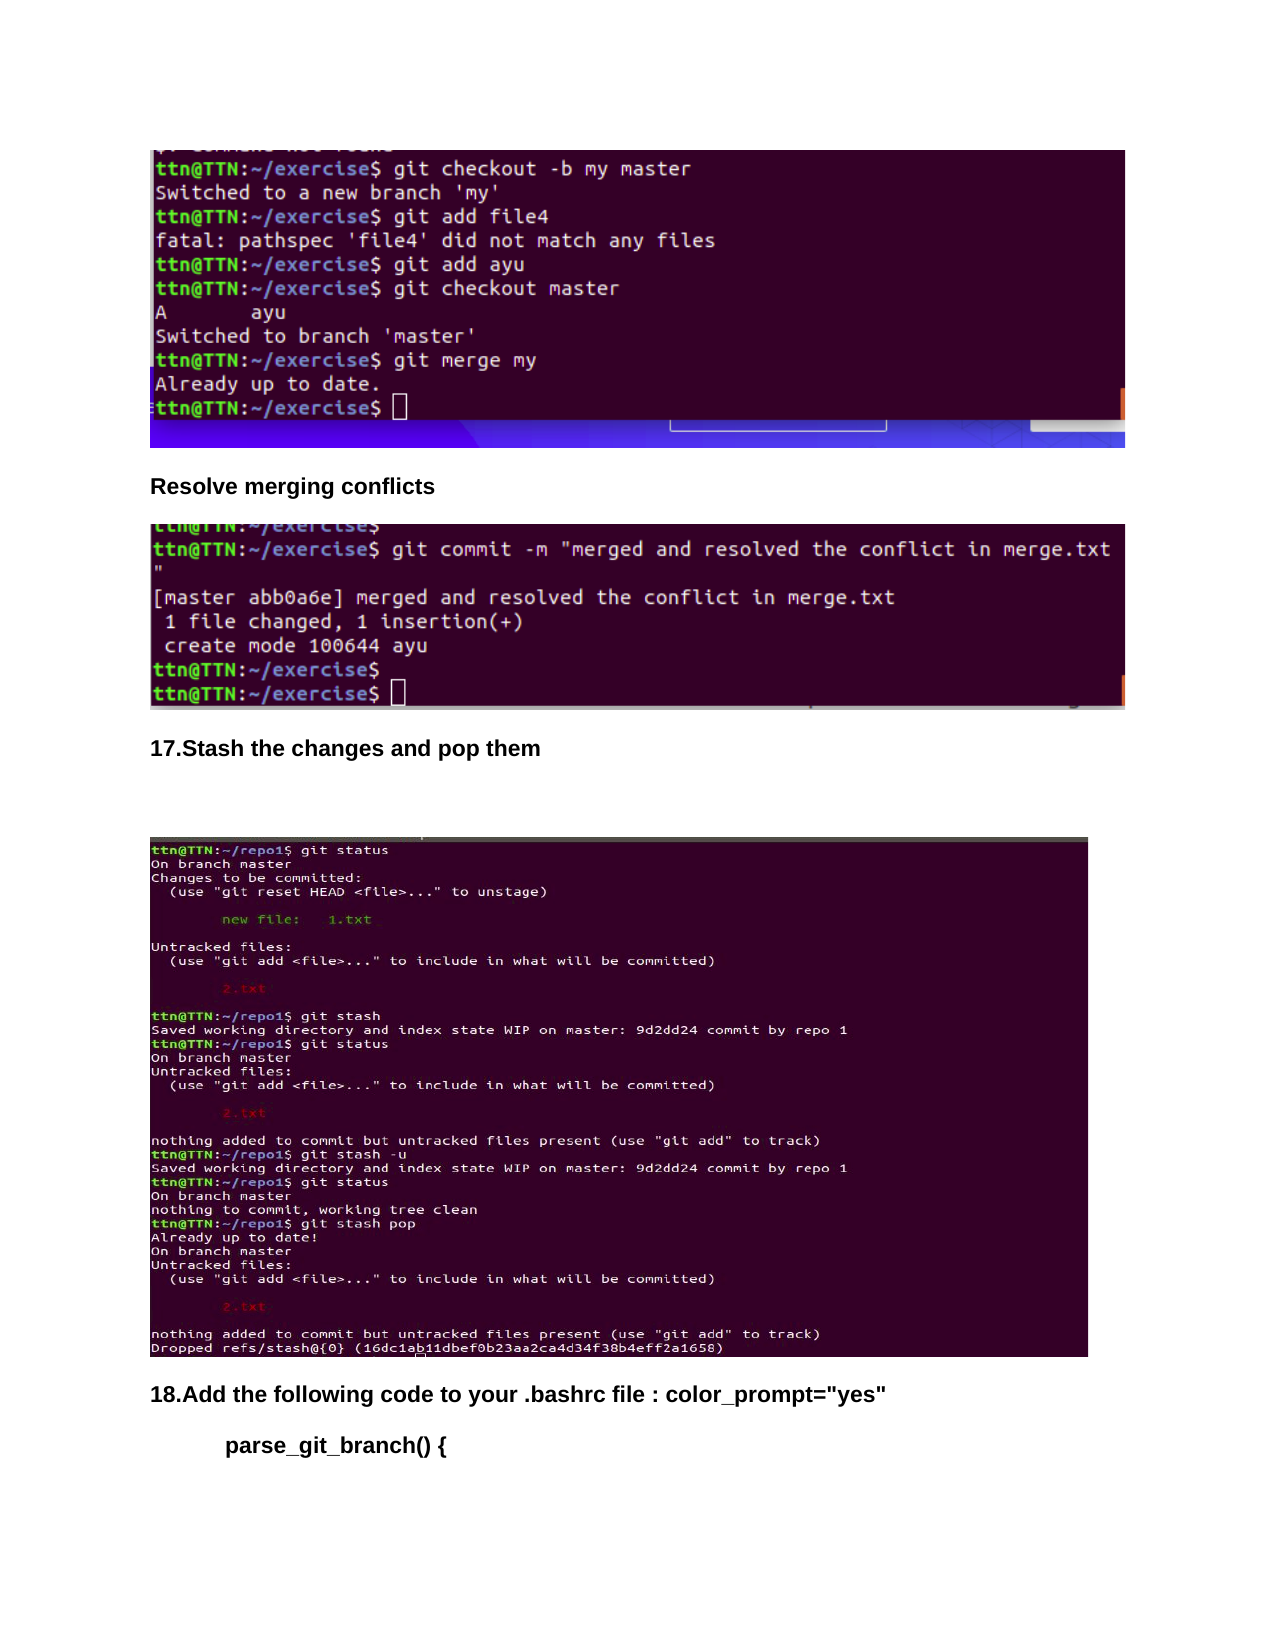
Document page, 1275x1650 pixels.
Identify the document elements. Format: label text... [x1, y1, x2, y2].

text 18.Add the following code to your .bashrc file : color_prompt="yes" [150, 1381, 1125, 1407]
text Resolve merging conflicts [150, 473, 1125, 499]
text 17.Stash the changes and pop them [150, 735, 1125, 761]
picture [150, 150, 1125, 448]
text parse_git_branch() { [150, 1432, 1125, 1459]
picture [150, 524, 1125, 710]
picture [150, 837, 1089, 1357]
